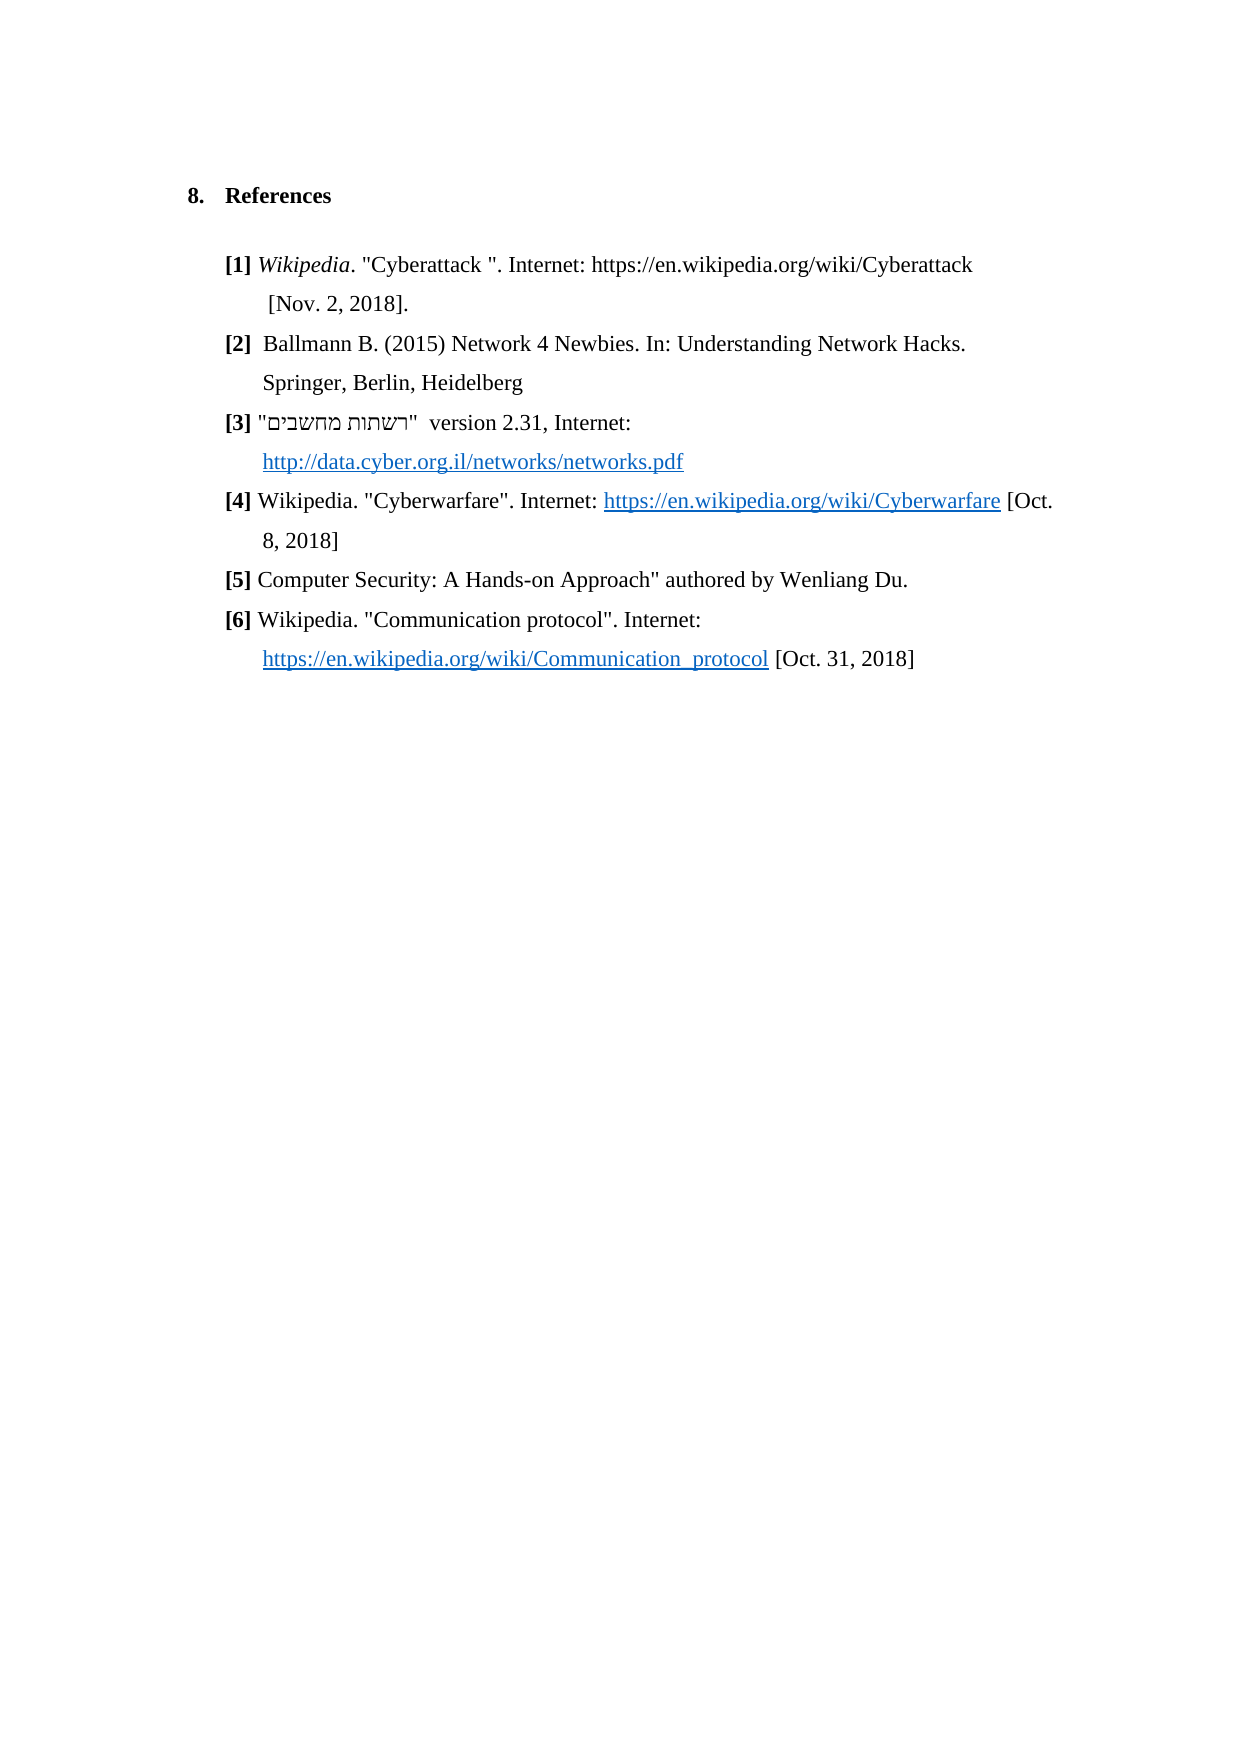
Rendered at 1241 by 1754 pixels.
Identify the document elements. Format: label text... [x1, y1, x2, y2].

list Wikipedia. "Cyberattack ". Internet: https://en.wikipedia.org/wiki/Cyberattack [225, 251, 1053, 277]
subtitle References [187, 182, 1053, 208]
list [Nov. 2, 2018]. [262, 290, 1053, 317]
list Computer Security: A Hands-on Approach" authored by Wenliang Du. [225, 567, 1053, 593]
list Wikipedia. "Cyberwarfare". Internet: https://en.wikipedia.org/wiki/Cyberwarfare [Oct. 8, 2018] [225, 488, 1053, 553]
list Ballmann B. (2015) Network 4 Newbies. In: Understanding Network Hacks. Springer, Berlin, Heidelberg [225, 330, 1053, 396]
list Wikipedia. "Communication protocol". Internet: https://en.wikipedia.org/wiki/Communication_protocol [Oct. 31, 2018] [225, 606, 1053, 672]
list "רשתות מחשבים" version 2.31, Internet: http://data.cyber.org.il/networks/networks.pdf [225, 409, 1053, 474]
